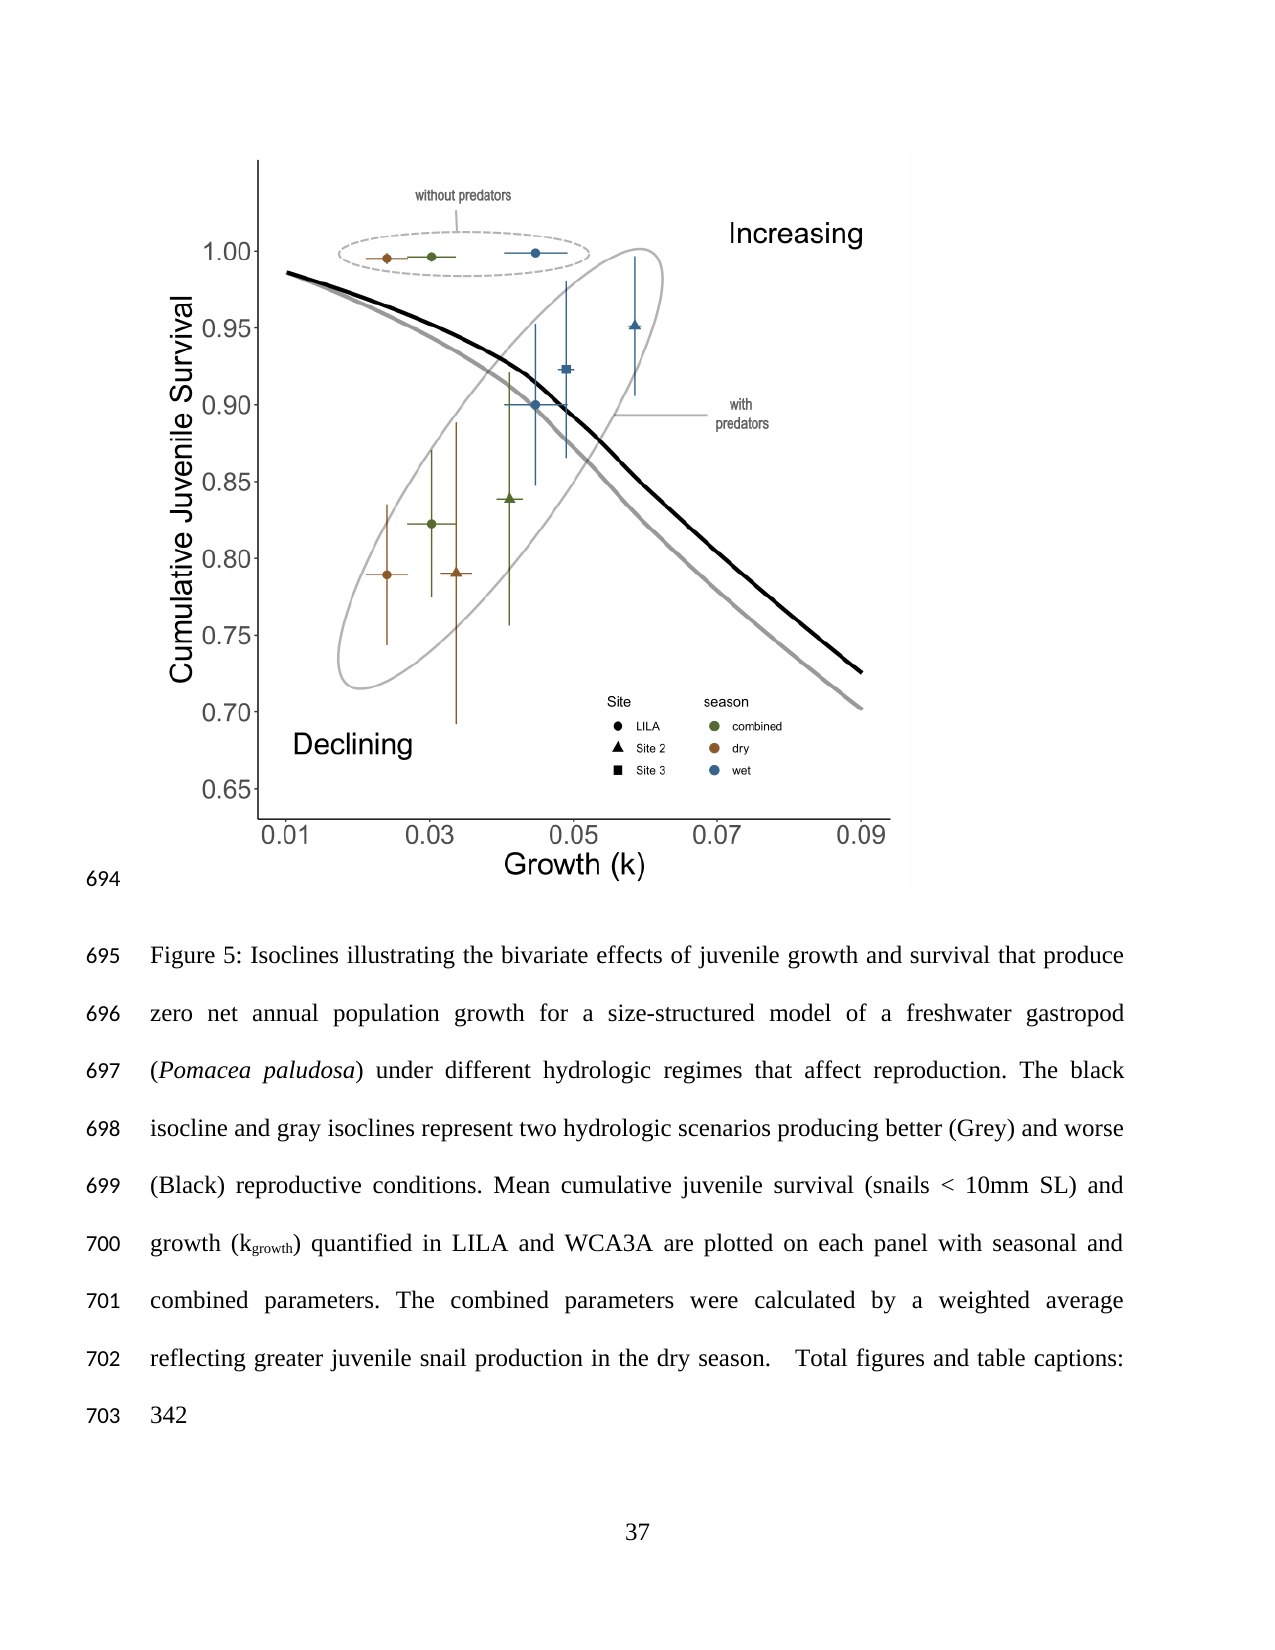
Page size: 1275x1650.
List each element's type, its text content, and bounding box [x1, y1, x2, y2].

text Figure 5: Isoclines illustrating the bivariate effects of juvenile growth and survival that produce zero net annual population growth for a size-structured model of a freshwater gastropod (Pomacea paludosa) under different hydrologic regimes that affect reproduction. The black isocline and gray isoclines represent two hydrologic scenarios producing better (Grey) and worse (Black) reproductive conditions. Mean cumulative juvenile survival (snails < 10mm SL) and growth (kgrowth) quantified in LILA and WCA3A are plotted on each panel with seasonal and combined parameters. The combined parameters were calculated by a weighted average reflecting greater juvenile snail production in the dry season. Total figures and table captions: 342 [150, 941, 1125, 1429]
picture [150, 150, 910, 887]
